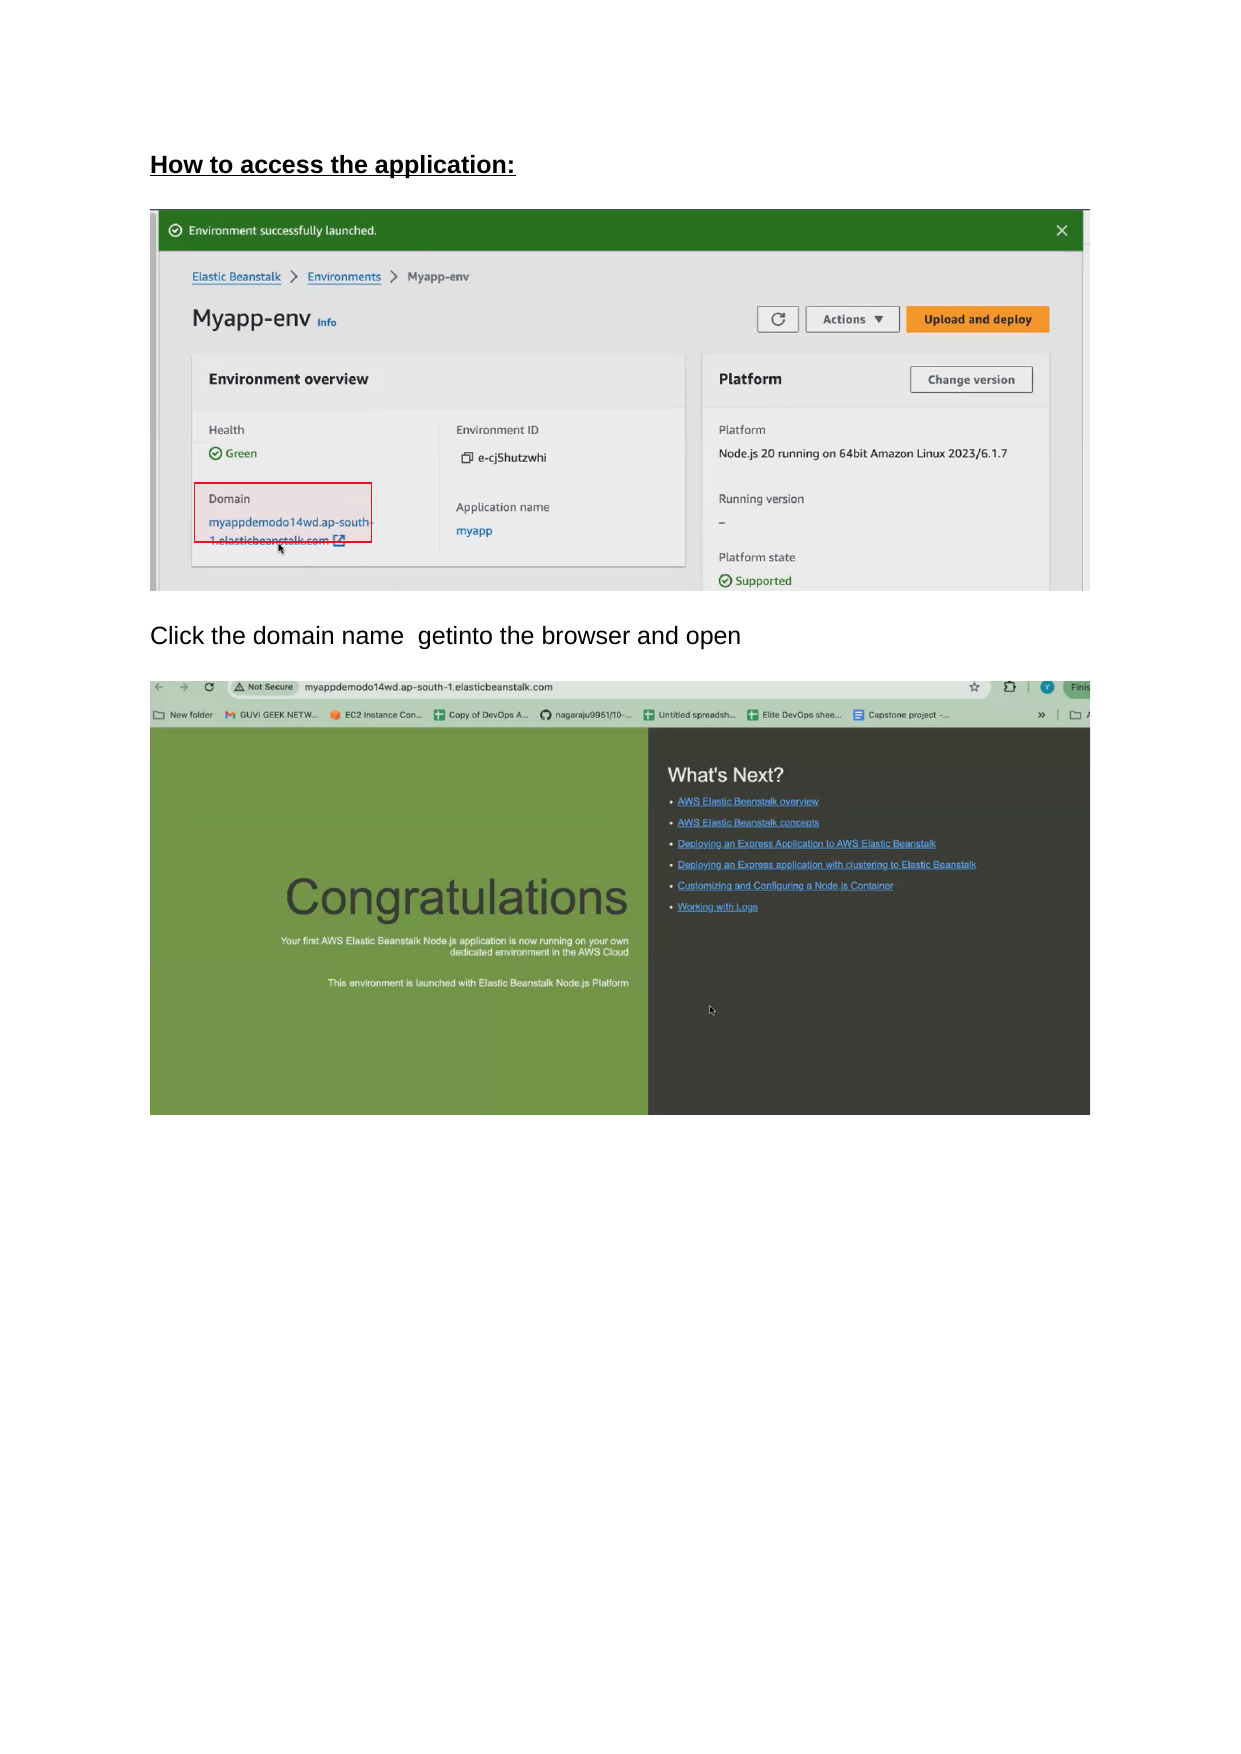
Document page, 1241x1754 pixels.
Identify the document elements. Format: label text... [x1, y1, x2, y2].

picture [150, 681, 1091, 1115]
text Click the domain name getinto the browser and open [150, 621, 1090, 650]
text How to access the application: [150, 150, 1090, 179]
picture [150, 209, 1091, 591]
